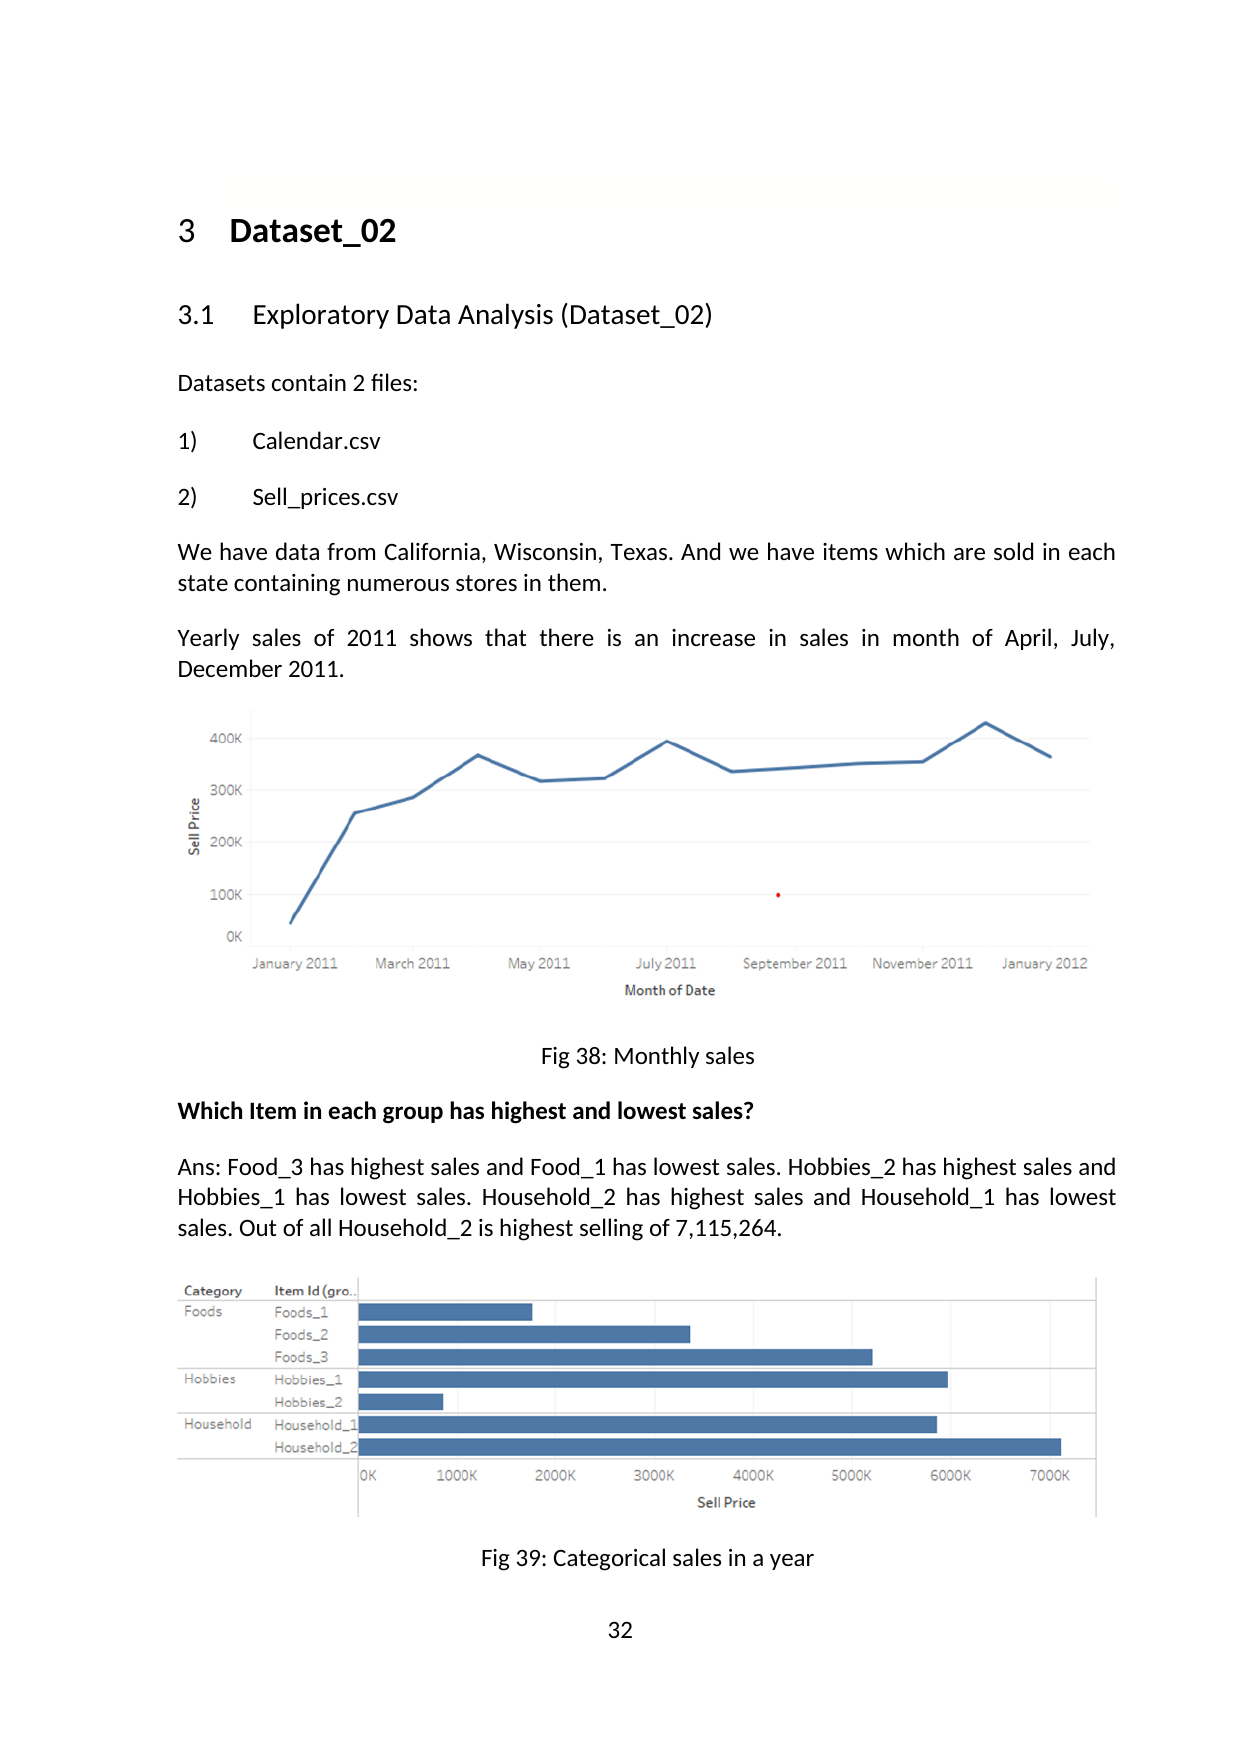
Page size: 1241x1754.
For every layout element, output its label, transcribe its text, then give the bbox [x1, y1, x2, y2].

subtitle Dataset_02 [177, 208, 1118, 251]
text Yearly sales of 2011 shows that there is an increase in sales in month of April, July, December 2011. [177, 622, 1118, 683]
text Which Item in each group has highest and lowest sales? [177, 1096, 1118, 1126]
text 2) Sell_prices.csv [177, 481, 1118, 511]
text Ans: Food_3 has highest sales and Food_1 has lowest sales. Hobbies_2 has highest sales and Hobbies_1 has lowest sales. Household_2 has highest sales and Household_1 has lowest sales. Out of all Household_2 is highest selling of 7,115,264. [177, 1151, 1118, 1243]
text 1) Calendar.csv [177, 425, 1118, 456]
picture [177, 1267, 1119, 1517]
text Fig 39: Categorical sales in a year [177, 1542, 1118, 1572]
picture [177, 708, 1119, 1015]
subtitle 3.1 Exploratory Data Analysis (Dataset_02) Datasets contain 2 files: [177, 296, 1118, 398]
text We have data from California, Wisconsin, Texas. And we have items which are sold in each state containing numerous stores in them. [177, 536, 1118, 597]
text Fig 38: Monthly sales [177, 1040, 1118, 1071]
